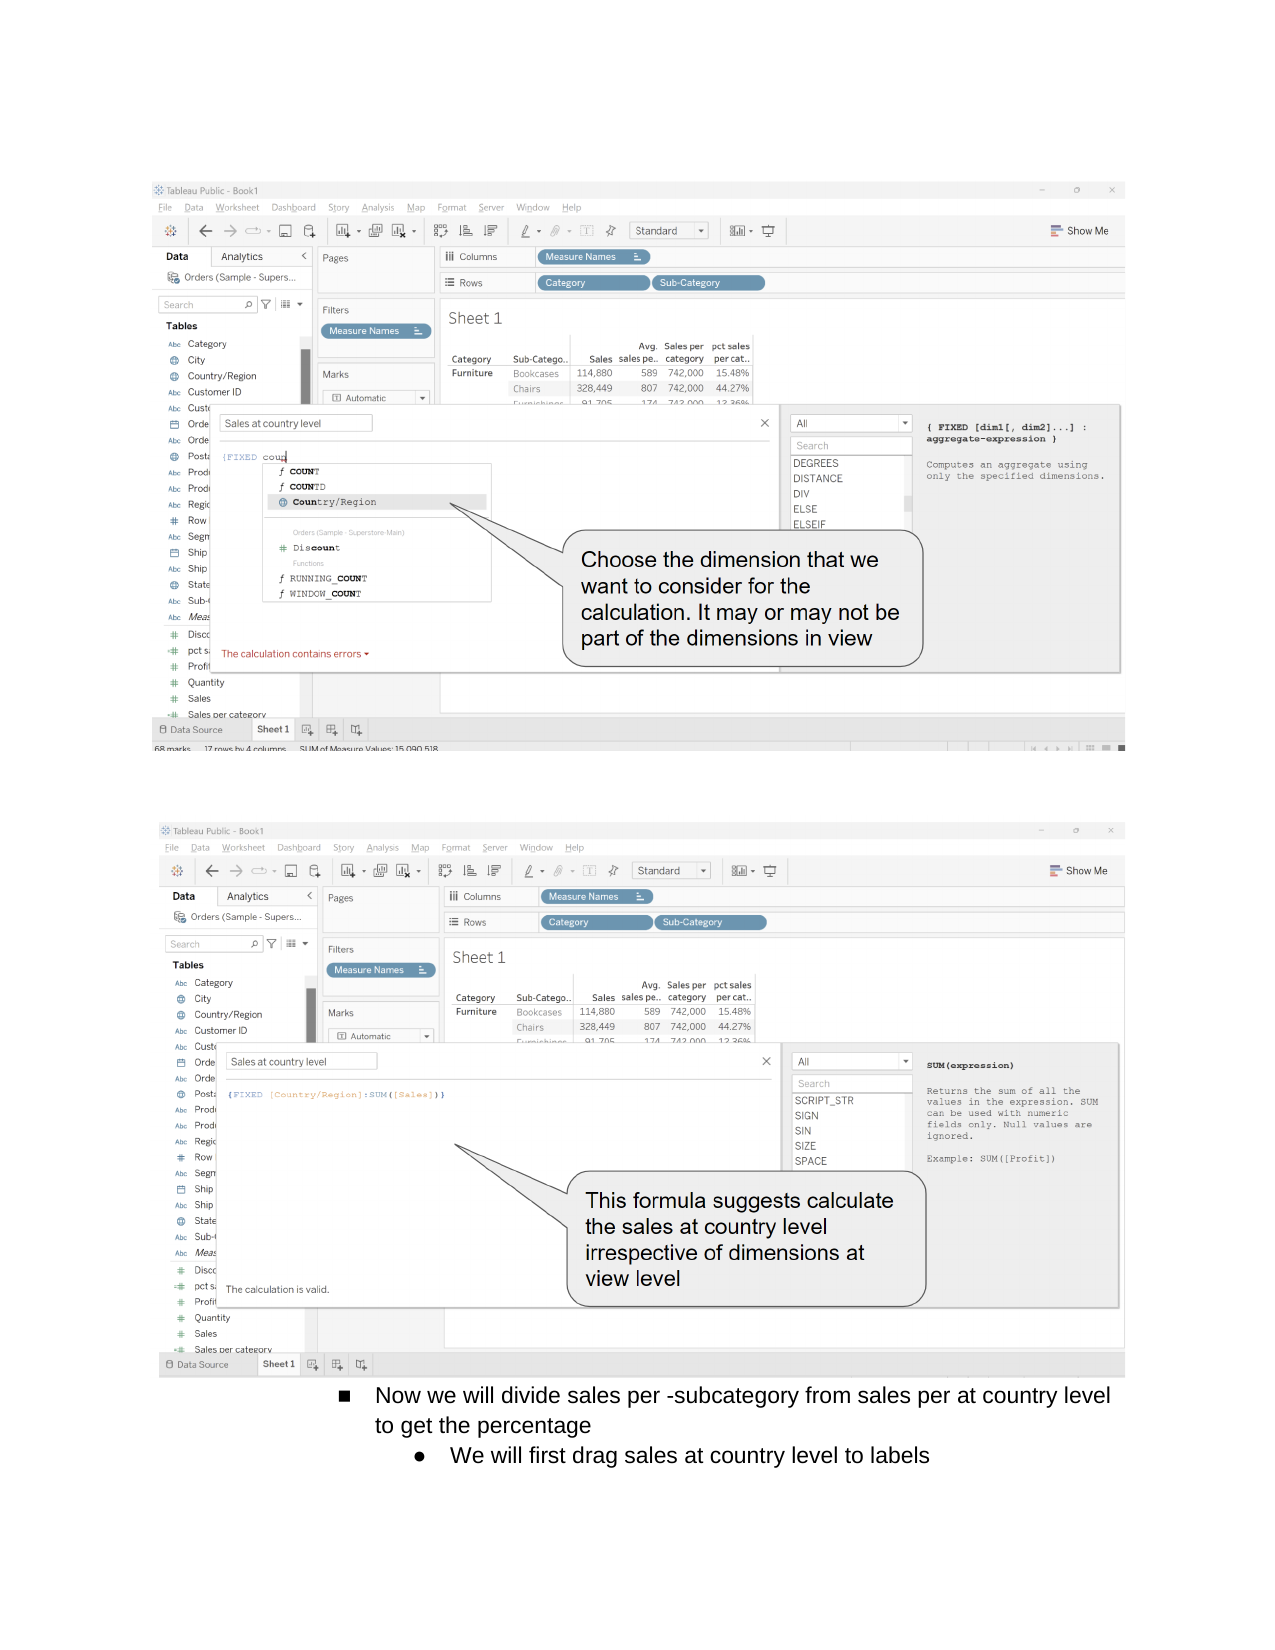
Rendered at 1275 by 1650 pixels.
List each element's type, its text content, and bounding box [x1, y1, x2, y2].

picture [150, 815, 1125, 1378]
picture [150, 180, 1125, 751]
list We will first drag sales at country level to labels [412, 1442, 1125, 1468]
list Now we will divide sales per -subcategory from sales per at country level to get the percentage [337, 1382, 1125, 1438]
